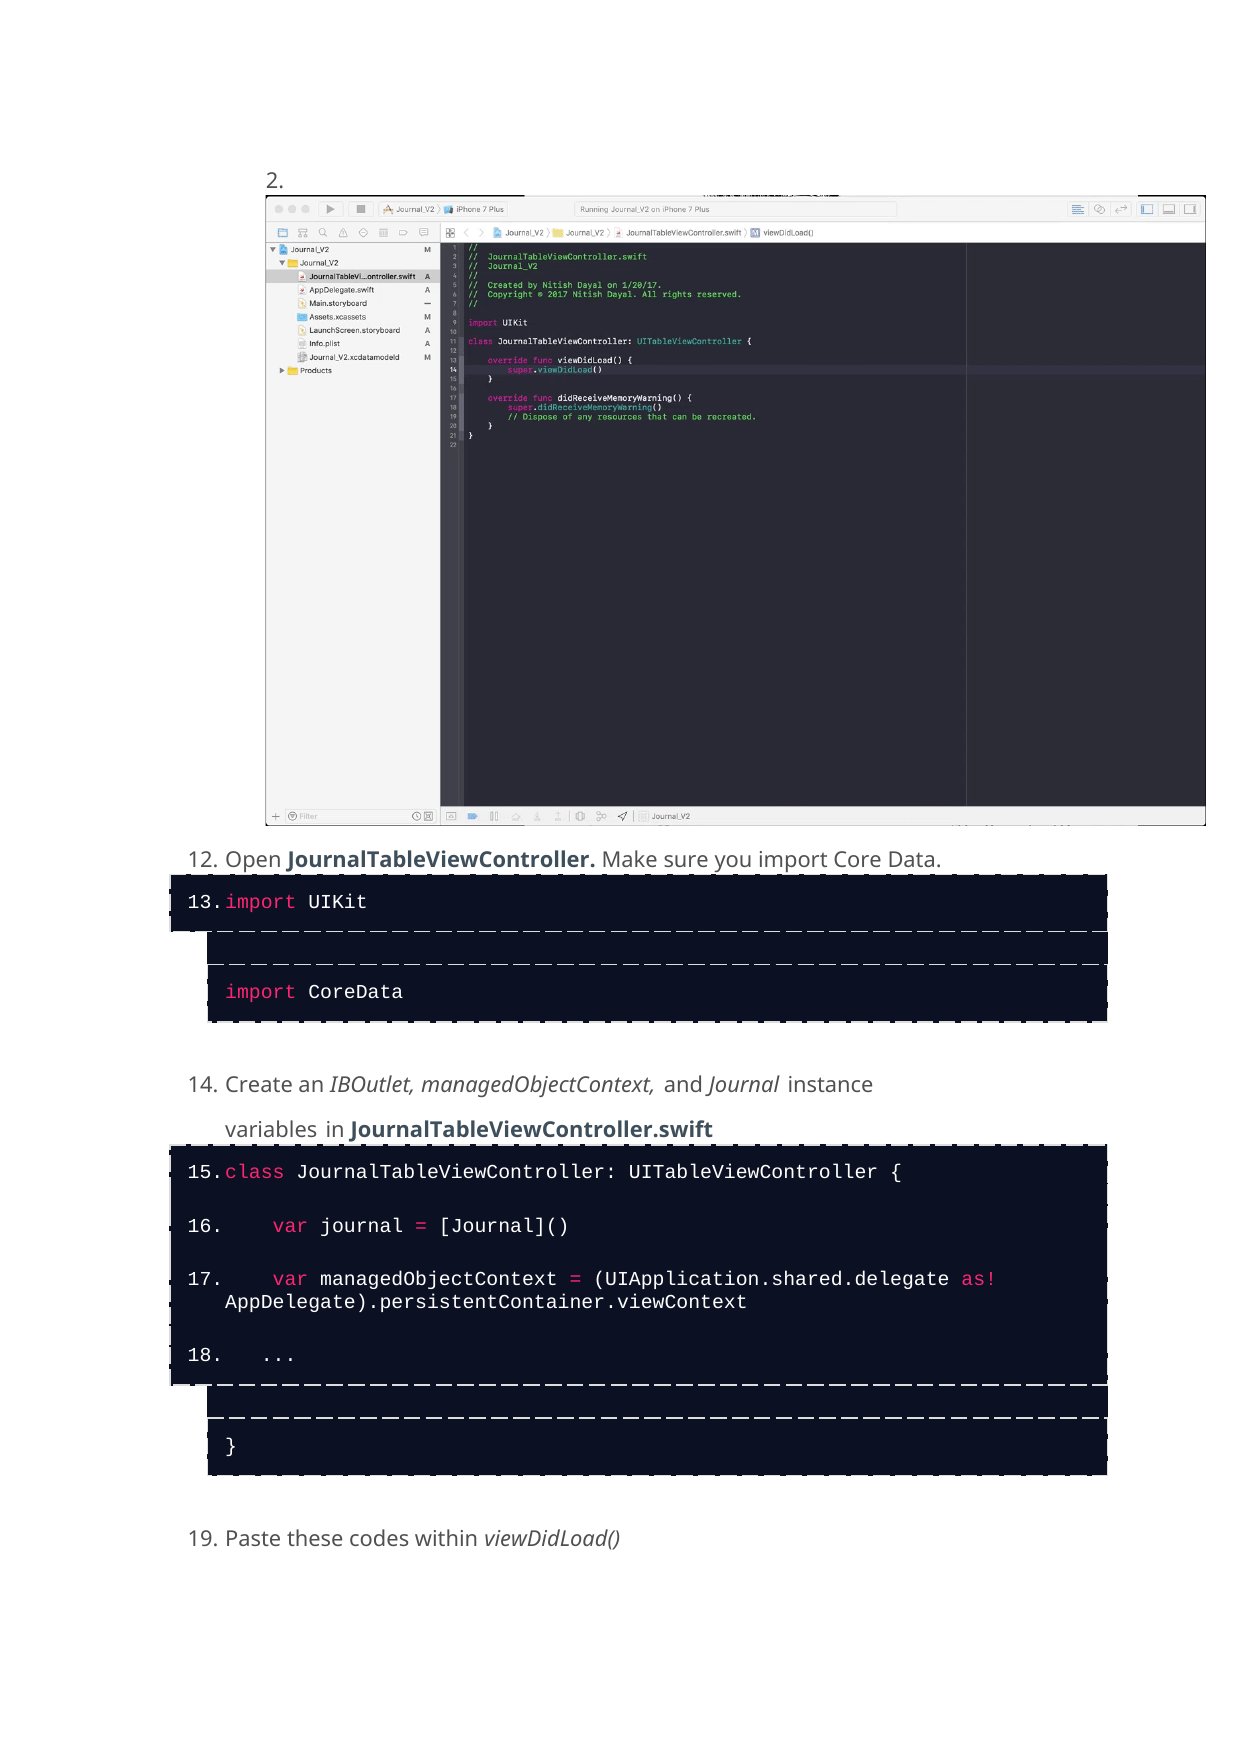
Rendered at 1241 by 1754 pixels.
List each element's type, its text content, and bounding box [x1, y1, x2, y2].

list var managedObjectContext = (UIApplication.shared.delegate as! AppDelegate).persistentContainer.viewContext [169, 1251, 1108, 1314]
list Create an IBOutlet, managedObjectContext, and Journal instance variables in JournalTableViewController.swift [187, 1054, 1090, 1144]
list Open JournalTableViewController. Make sure you import Core Data. [187, 829, 1090, 874]
list var journal = [Journal]() [169, 1197, 1108, 1238]
list import UIKit [169, 874, 1108, 932]
list Paste these codes within viewDidLoad() [187, 1507, 1090, 1552]
text } [207, 1417, 1108, 1476]
list ... [169, 1327, 1108, 1386]
text import CoreData [207, 964, 1108, 1023]
list class JournalTableViewController: UITableViewController { [169, 1144, 1108, 1184]
picture [265, 195, 1206, 826]
